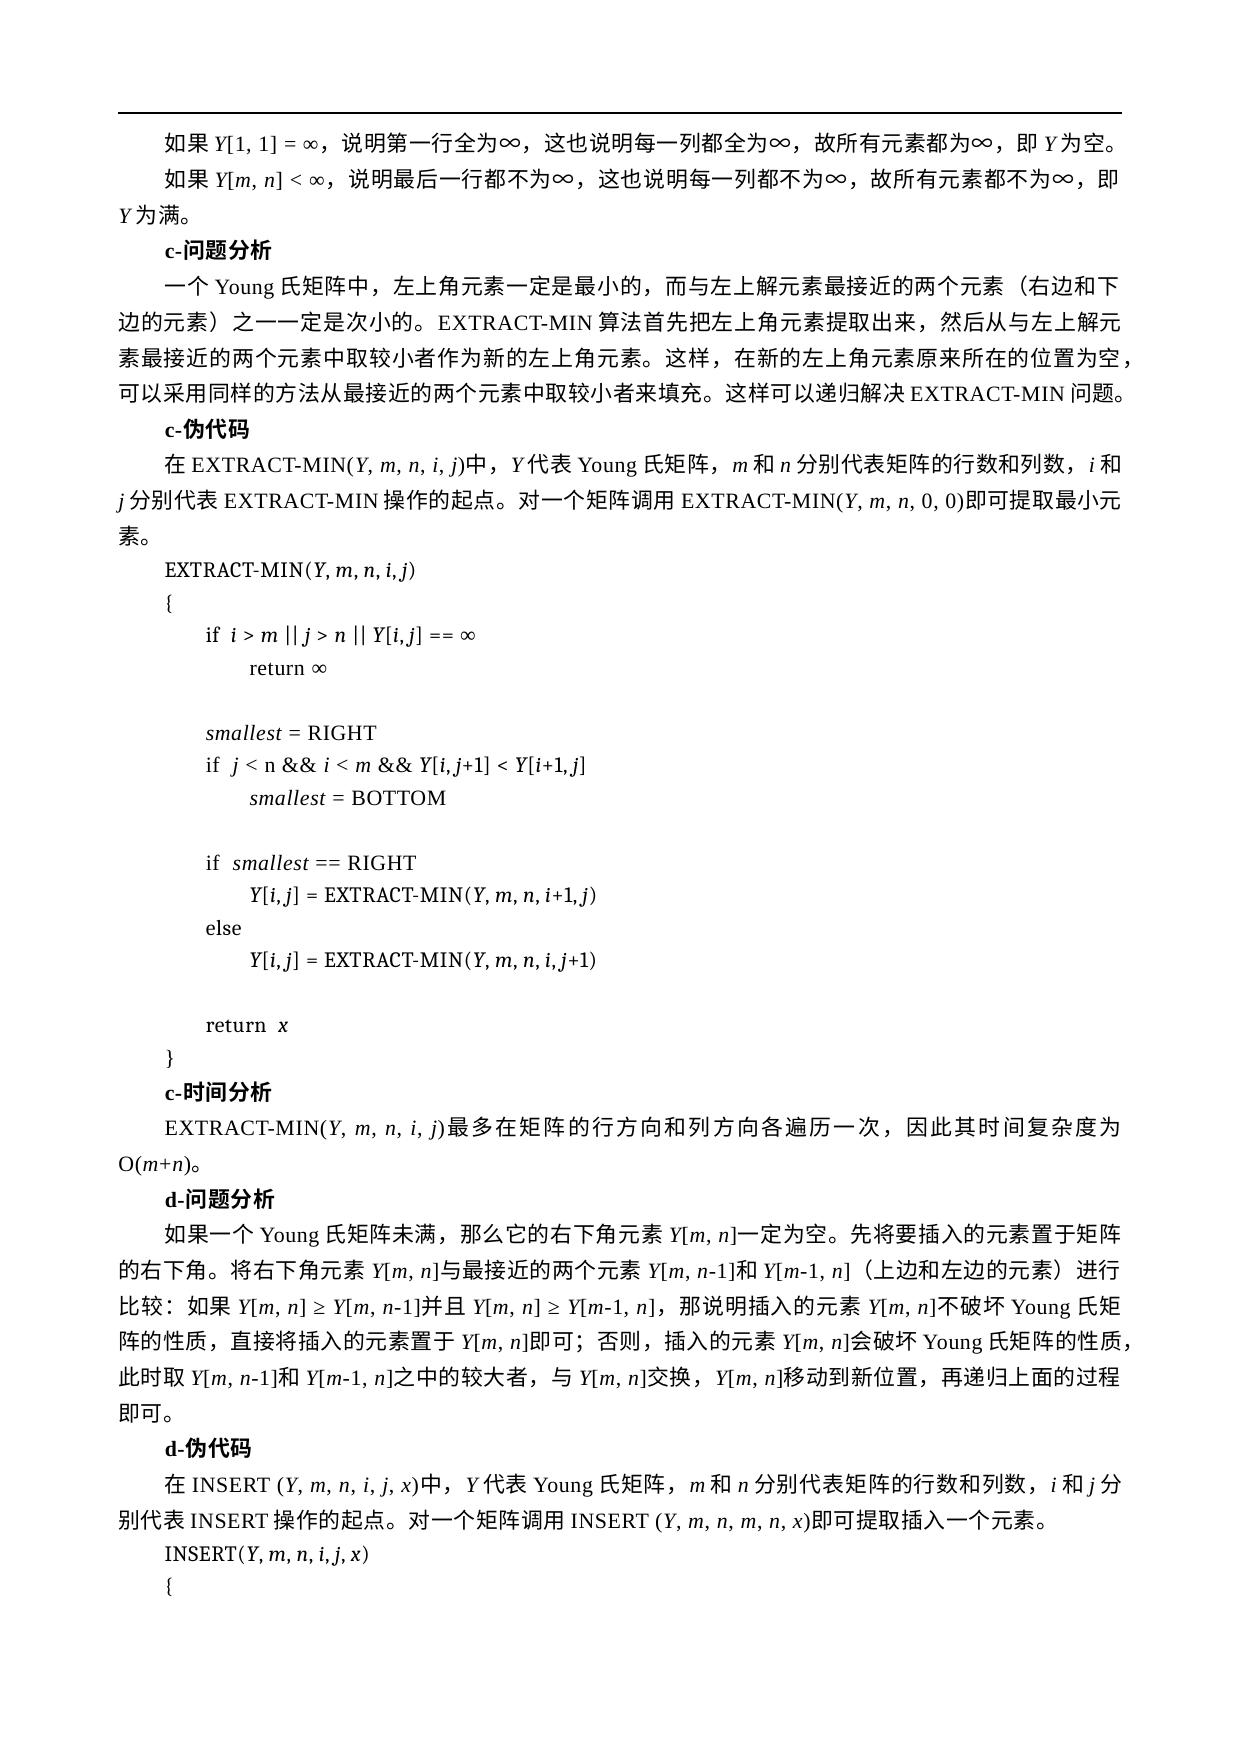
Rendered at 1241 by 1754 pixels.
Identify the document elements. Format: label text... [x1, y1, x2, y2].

text } [118, 1042, 1122, 1074]
text { [118, 587, 1122, 619]
text Y[i, j] = EXTRACT-MIN(Y, m, n, i+1, j) [118, 879, 1122, 912]
text Y[i, j] = EXTRACT-MIN(Y, m, n, i, j+1) [118, 944, 1122, 977]
text 如果Y[m, n] < ∞，说明最后一行都不为∞，这也说明每一列都不为∞，故所有元素都不为∞，即Y为满。 [118, 162, 1122, 230]
text 如果一个Young氏矩阵未满，那么它的右下角元素Y[m, n]一定为空。先将要插入的元素置于矩阵的右下角。将右下角元素Y[m, n]与最接近的两个元素Y[m, n-1]和Y[m-1, n]（上边和左边的元素）进行比较：如果Y[m, n] ≥ Y[m, n-1]并且Y[m, n] ≥ Y[m-1, n]，那说明插入的元素Y[m, n]不破坏Young氏矩阵的性质，直接将插入的元素置于Y[m, n]即可；否则，插入的元素Y[m, n]会破坏Young氏矩阵的性质，此时取Y[m, n-1]和Y[m-1, n]之中的较大者，与Y[m, n]交换，Y[m, n]移动到新位置，再递归上面的过程即可。 [118, 1217, 1122, 1428]
text 一个Young氏矩阵中，左上角元素一定是最小的，而与左上解元素最接近的两个元素（右边和下边的元素）之一一定是次小的。EXTRACT-MIN算法首先把左上角元素提取出来，然后从与左上解元素最接近的两个元素中取较小者作为新的左上角元素。这样，在新的左上角元素原来所在的位置为空，可以采用同样的方法从最接近的两个元素中取较小者来填充。这样可以递归解决EXTRACT-MIN问题。 [118, 269, 1122, 408]
text smallest = RIGHT [118, 717, 1122, 749]
text INSERT(Y, m, n, i, j, x) [118, 1538, 1122, 1571]
text c-问题分析 [118, 233, 1122, 266]
text { [118, 1571, 1122, 1603]
text d-问题分析 [118, 1181, 1122, 1214]
text if smallest == RIGHT [118, 847, 1122, 879]
text EXTRACT-MIN(Y, m, n, i, j)最多在矩阵的行方向和列方向各遍历一次，因此其时间复杂度为O(m+n)。 [118, 1110, 1122, 1178]
text smallest = BOTTOM [118, 782, 1122, 814]
text if i > m || j > n || Y[i, j] == ∞ [118, 619, 1122, 652]
text 如果Y[1, 1] = ∞，说明第一行全为∞，这也说明每一列都全为∞，故所有元素都为∞，即Y为空。 [118, 126, 1122, 158]
text return ∞ [118, 652, 1122, 684]
text d-伪代码 [118, 1431, 1122, 1463]
text 在EXTRACT-MIN(Y, m, n, i, j)中，Y代表Young氏矩阵，m和n分别代表矩阵的行数和列数，i和j分别代表EXTRACT-MIN操作的起点。对一个矩阵调用EXTRACT-MIN(Y, m, n, 0, 0)即可提取最小元素。 [118, 447, 1122, 551]
text c-时间分析 [118, 1074, 1122, 1107]
text EXTRACT-MIN(Y, m, n, i, j) [118, 554, 1122, 587]
text return x [118, 1009, 1122, 1042]
text if j < n && i < m && Y[i, j+1] < Y[i+1, j] [118, 749, 1122, 782]
text 在INSERT (Y, m, n, i, j, x)中，Y代表Young氏矩阵，m和n分别代表矩阵的行数和列数，i和j分别代表INSERT操作的起点。对一个矩阵调用INSERT (Y, m, n, m, n, x)即可提取插入一个元素。 [118, 1467, 1122, 1535]
text else [118, 912, 1122, 944]
text c-伪代码 [118, 411, 1122, 444]
